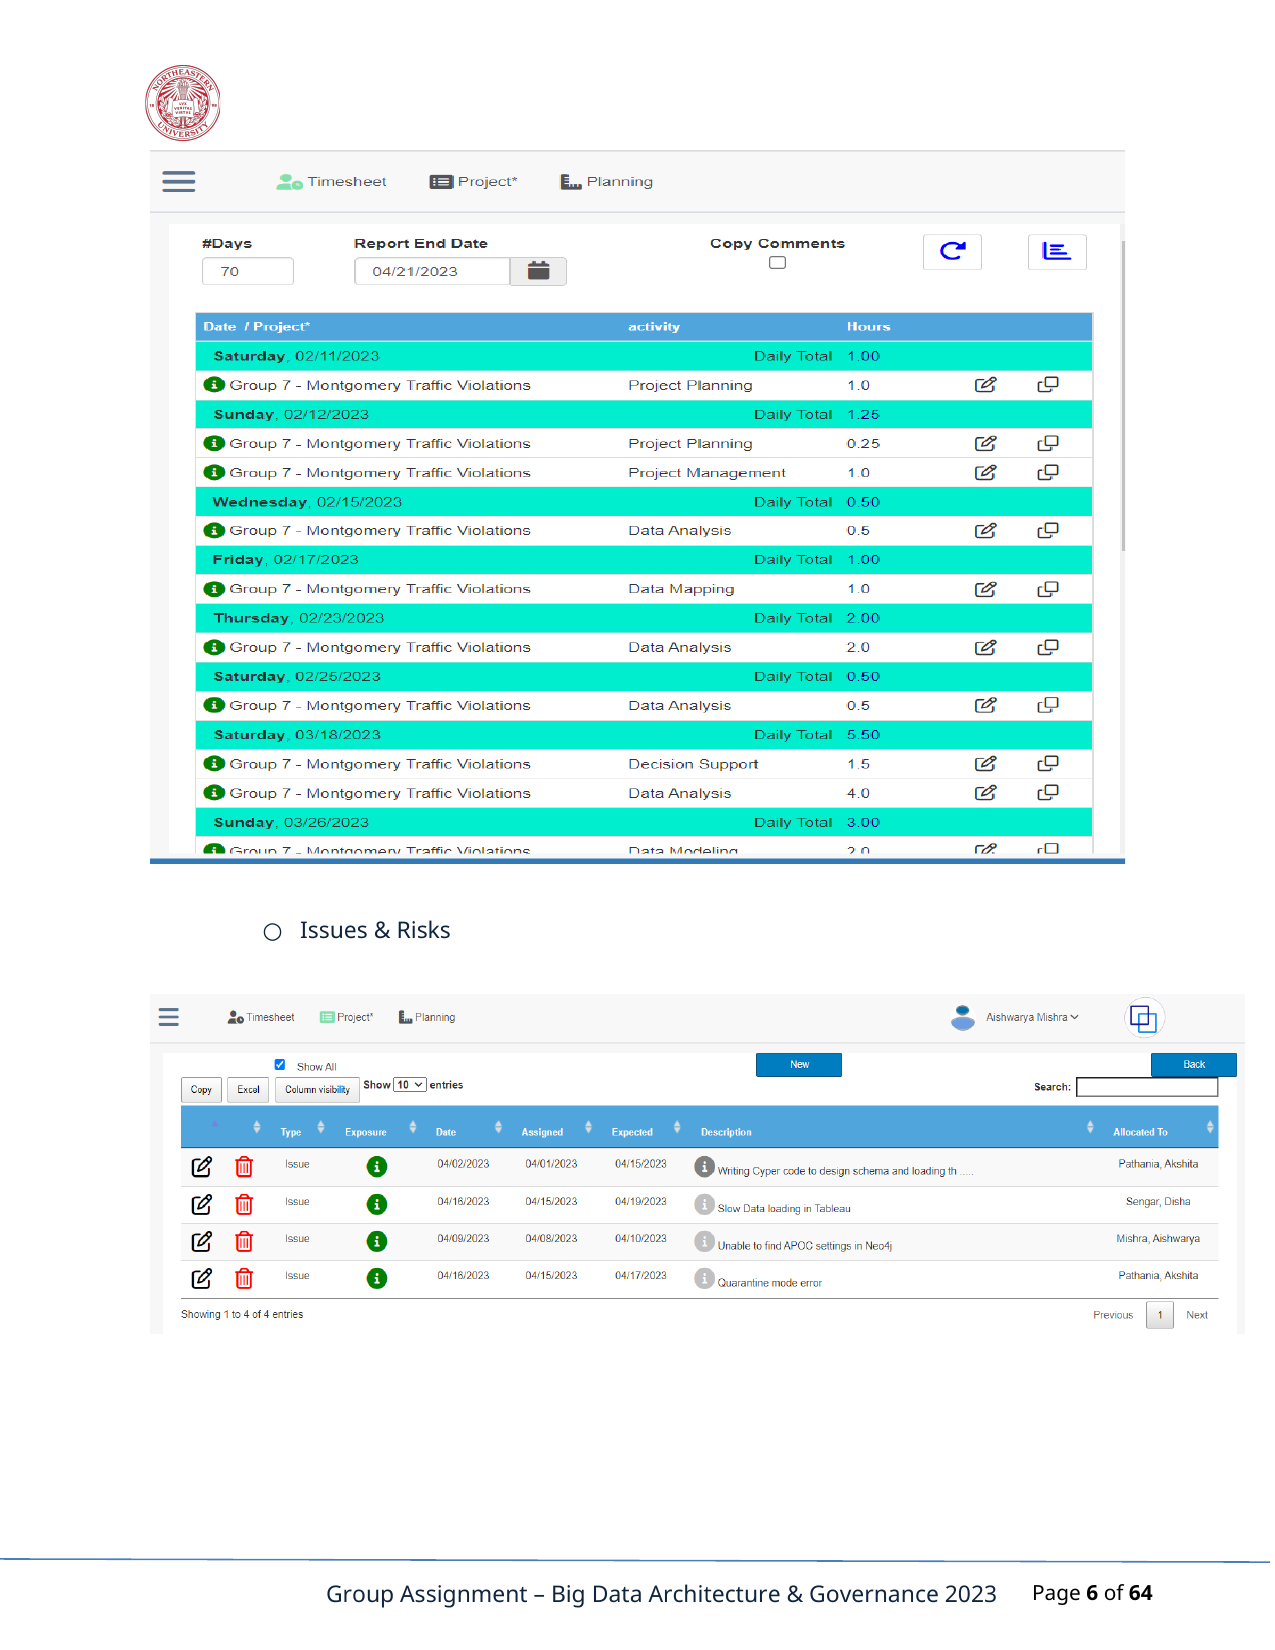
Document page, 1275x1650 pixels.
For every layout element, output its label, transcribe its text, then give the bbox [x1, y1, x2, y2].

picture [150, 150, 1125, 864]
picture [145, 65, 221, 141]
list Issues & Risks [262, 913, 1127, 945]
picture [150, 994, 1245, 1334]
